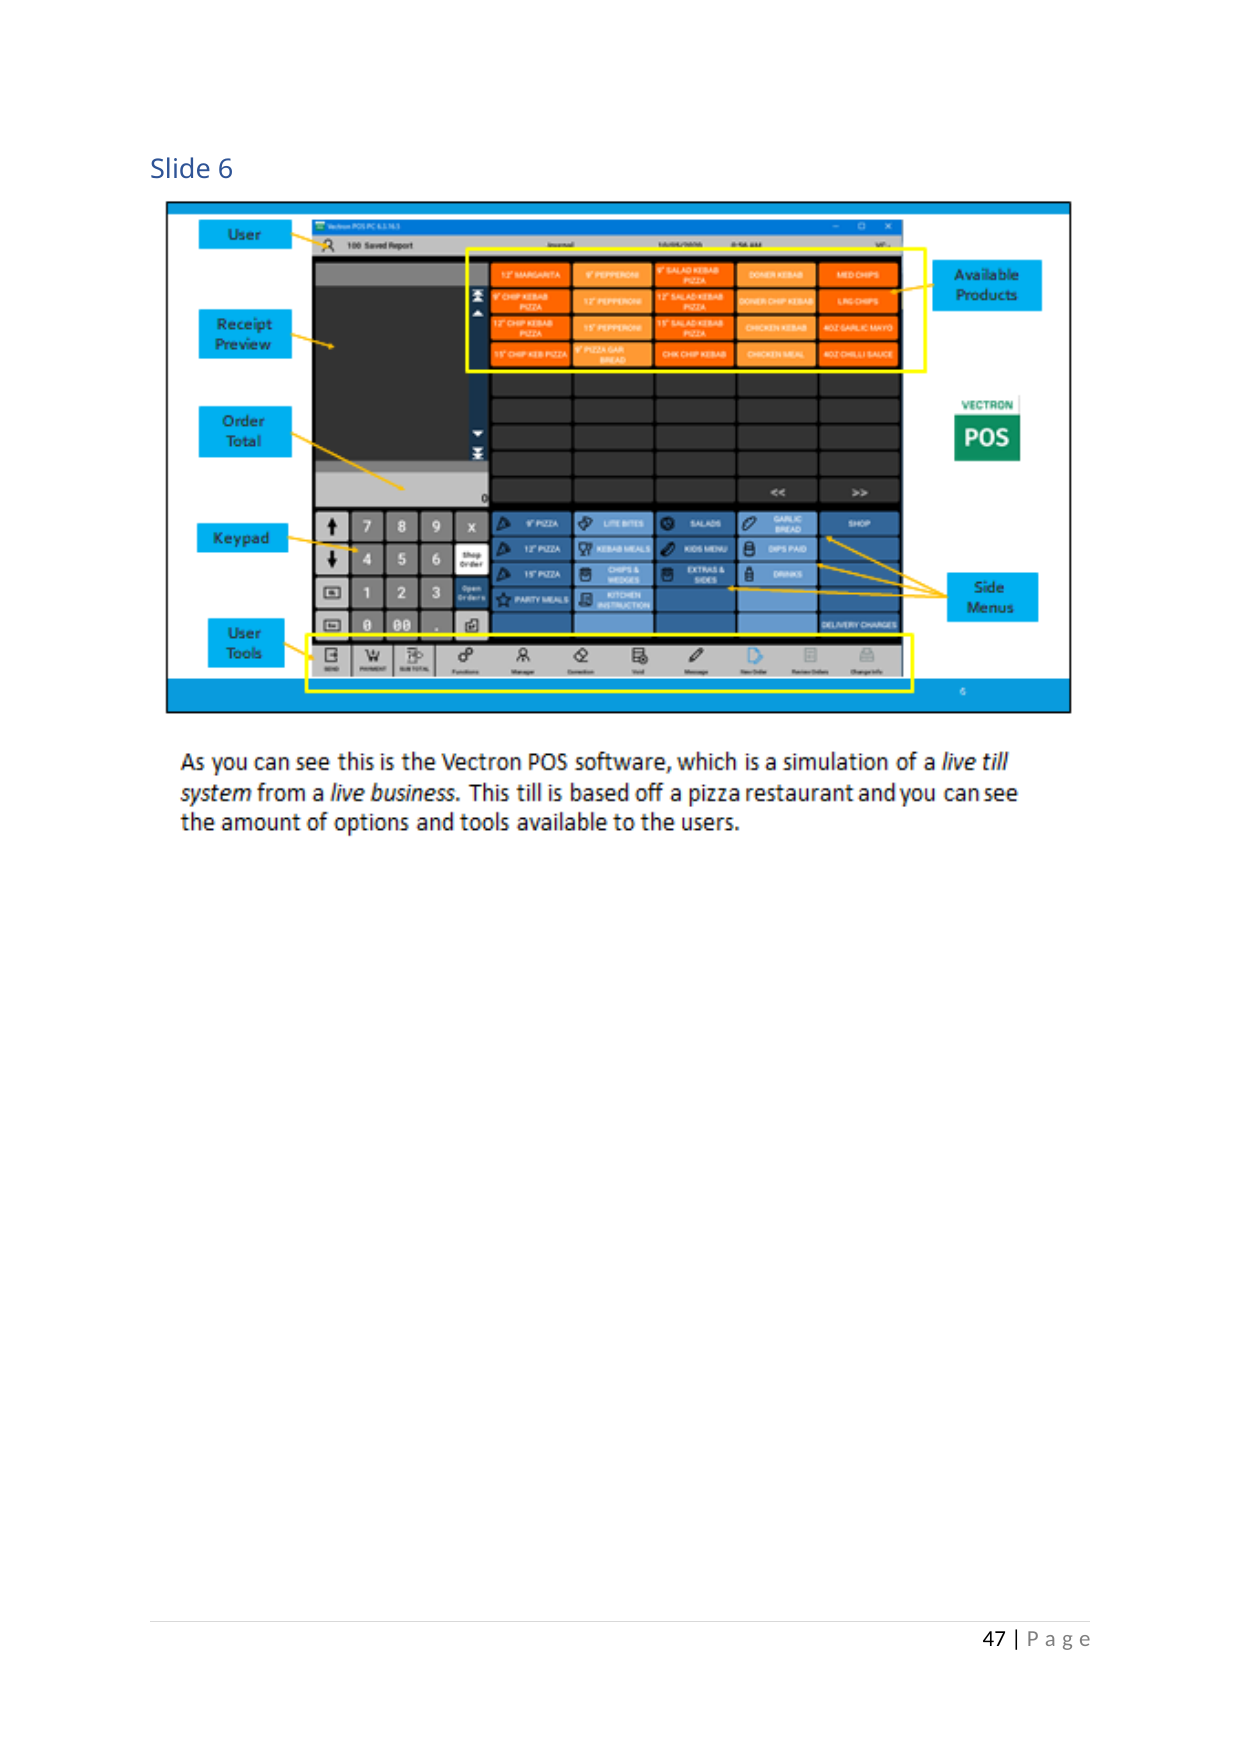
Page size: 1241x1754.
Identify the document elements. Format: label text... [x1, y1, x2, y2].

picture [150, 189, 1088, 860]
subtitle Slide 6 [150, 150, 1090, 187]
